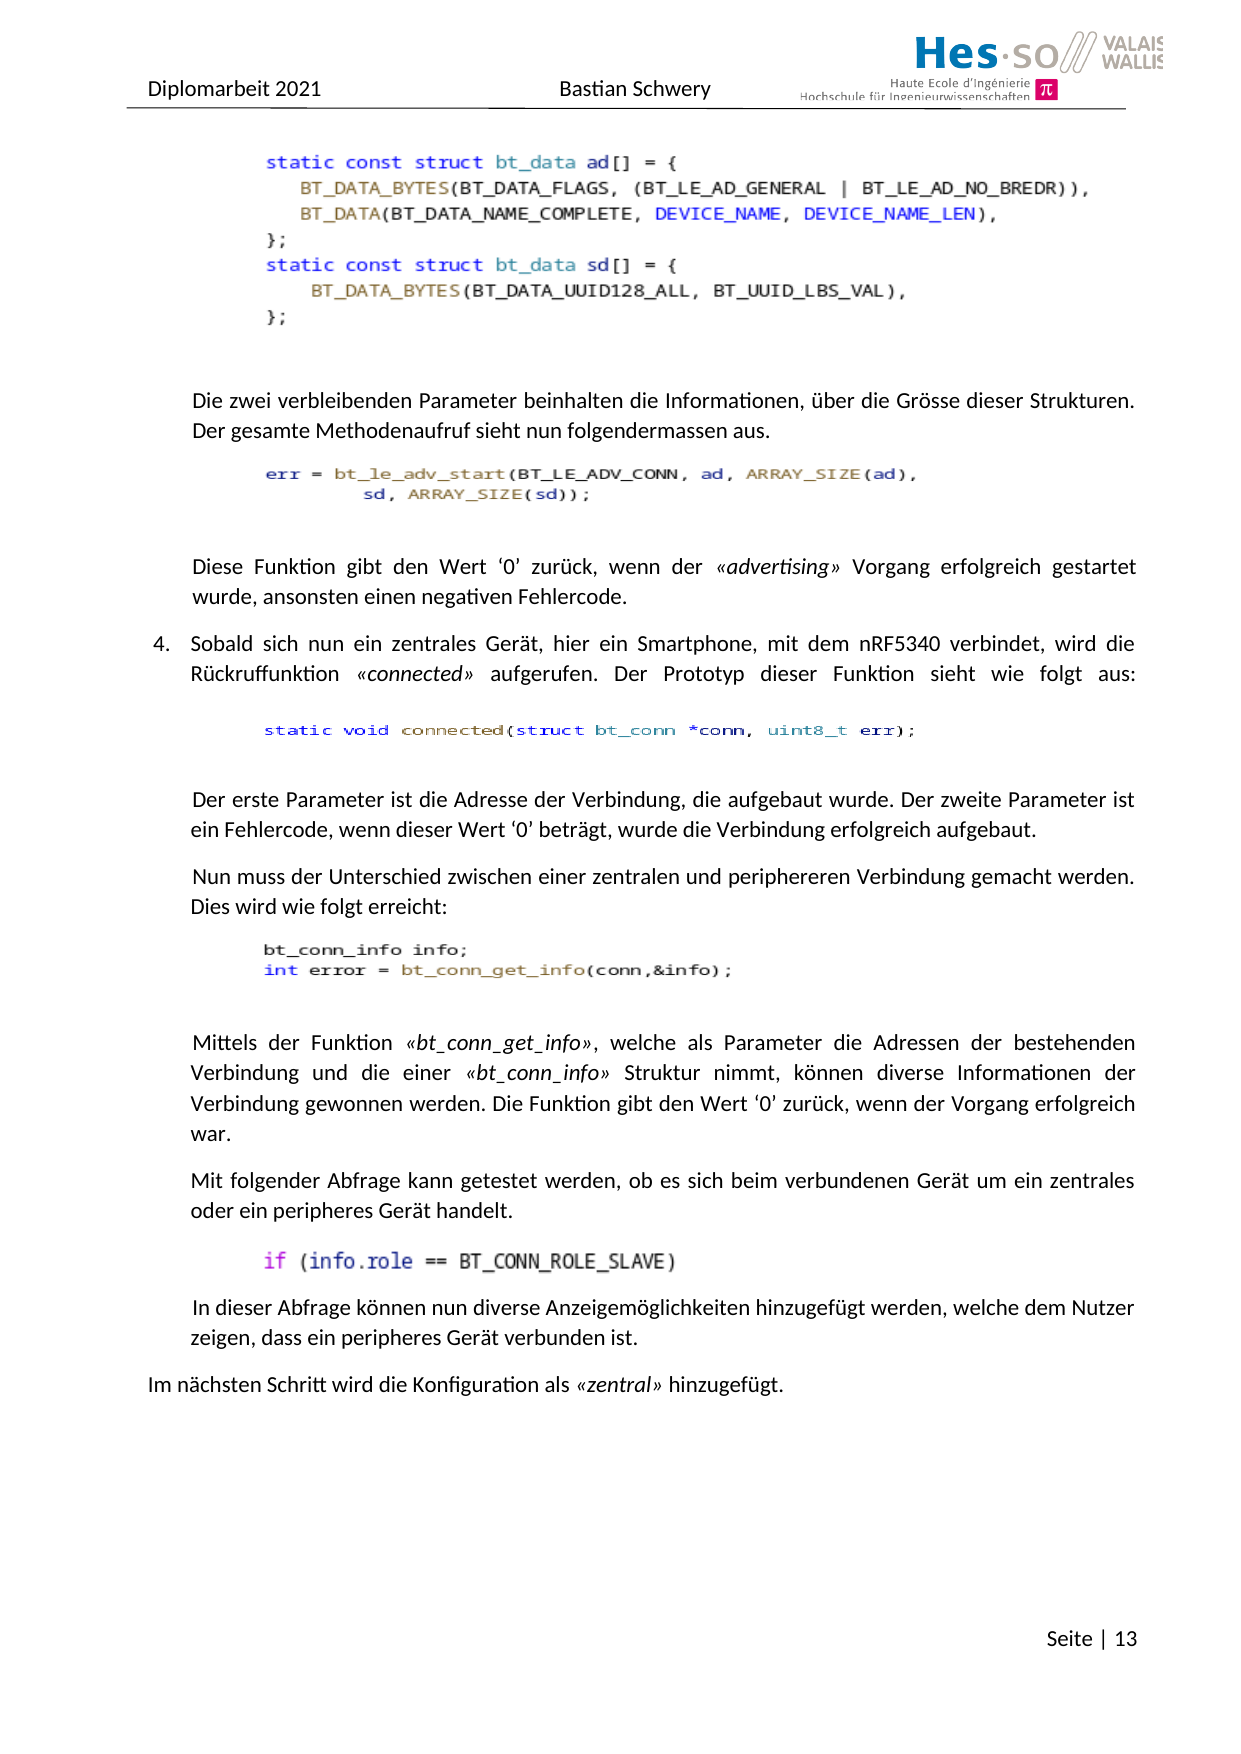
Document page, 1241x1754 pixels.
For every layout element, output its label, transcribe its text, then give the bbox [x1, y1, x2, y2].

text Die zwei verbleibenden Parameter beinhalten die Informationen, über die Grösse dieser Strukturen. Der gesamte Methodenaufruf sieht nun folgendermassen aus. [192, 386, 1137, 444]
text Nun muss der Unterschied zwischen einer zentralen und periphereren Verbindung gemacht werden. Dies wird wie folgt erreicht: [190, 862, 1137, 920]
text Mittels der Funktion «bt_conn_get_info», welche als Parameter die Adressen der bestehenden Verbindung und die einer «bt_conn_info» Struktur nimmt, können diverse Informationen der Verbindung gewonnen werden. Die Funktion gibt den Wert ‘0’ zurück, wenn der Vorgang erfolgreich war. [190, 1028, 1137, 1147]
picture [800, 31, 1163, 100]
text Mit folgender Abfrage kann getestet werden, ob es sich beim verbundenen Gerät um ein zentrales oder ein peripheres Gerät handelt. [190, 1166, 1137, 1224]
text In dieser Abfrage können nun diverse Anzeigemöglichkeiten hinzugefügt werden, welche dem Nutzer zeigen, dass ein peripheres Gerät verbunden ist. [190, 1293, 1137, 1351]
text Der erste Parameter ist die Adresse der Verbindung, die aufgebaut wurde. Der zweite Parameter ist ein Fehlercode, wenn dieser Wert ‘0’ beträgt, wurde die Verbindung erfolgreich aufgebaut. [190, 785, 1137, 843]
text Im nächsten Schritt wird die Konfiguration als «zentral» hinzugefügt. [148, 1370, 1137, 1398]
text Diese Funktion gibt den Wert ‘0’ zurück, wenn der «advertising» Vorgang erfolgreich gestartet wurde, ansonsten einen negativen Fehlercode. [192, 552, 1137, 610]
list Sobald sich nun ein zentrales Gerät, hier ein Smartphone, mit dem nRF5340 verbindet, wird die Rückruffunktion «connected» aufgerufen. Der Prototyp dieser Funktion sieht wie folgt aus: [153, 629, 1137, 718]
